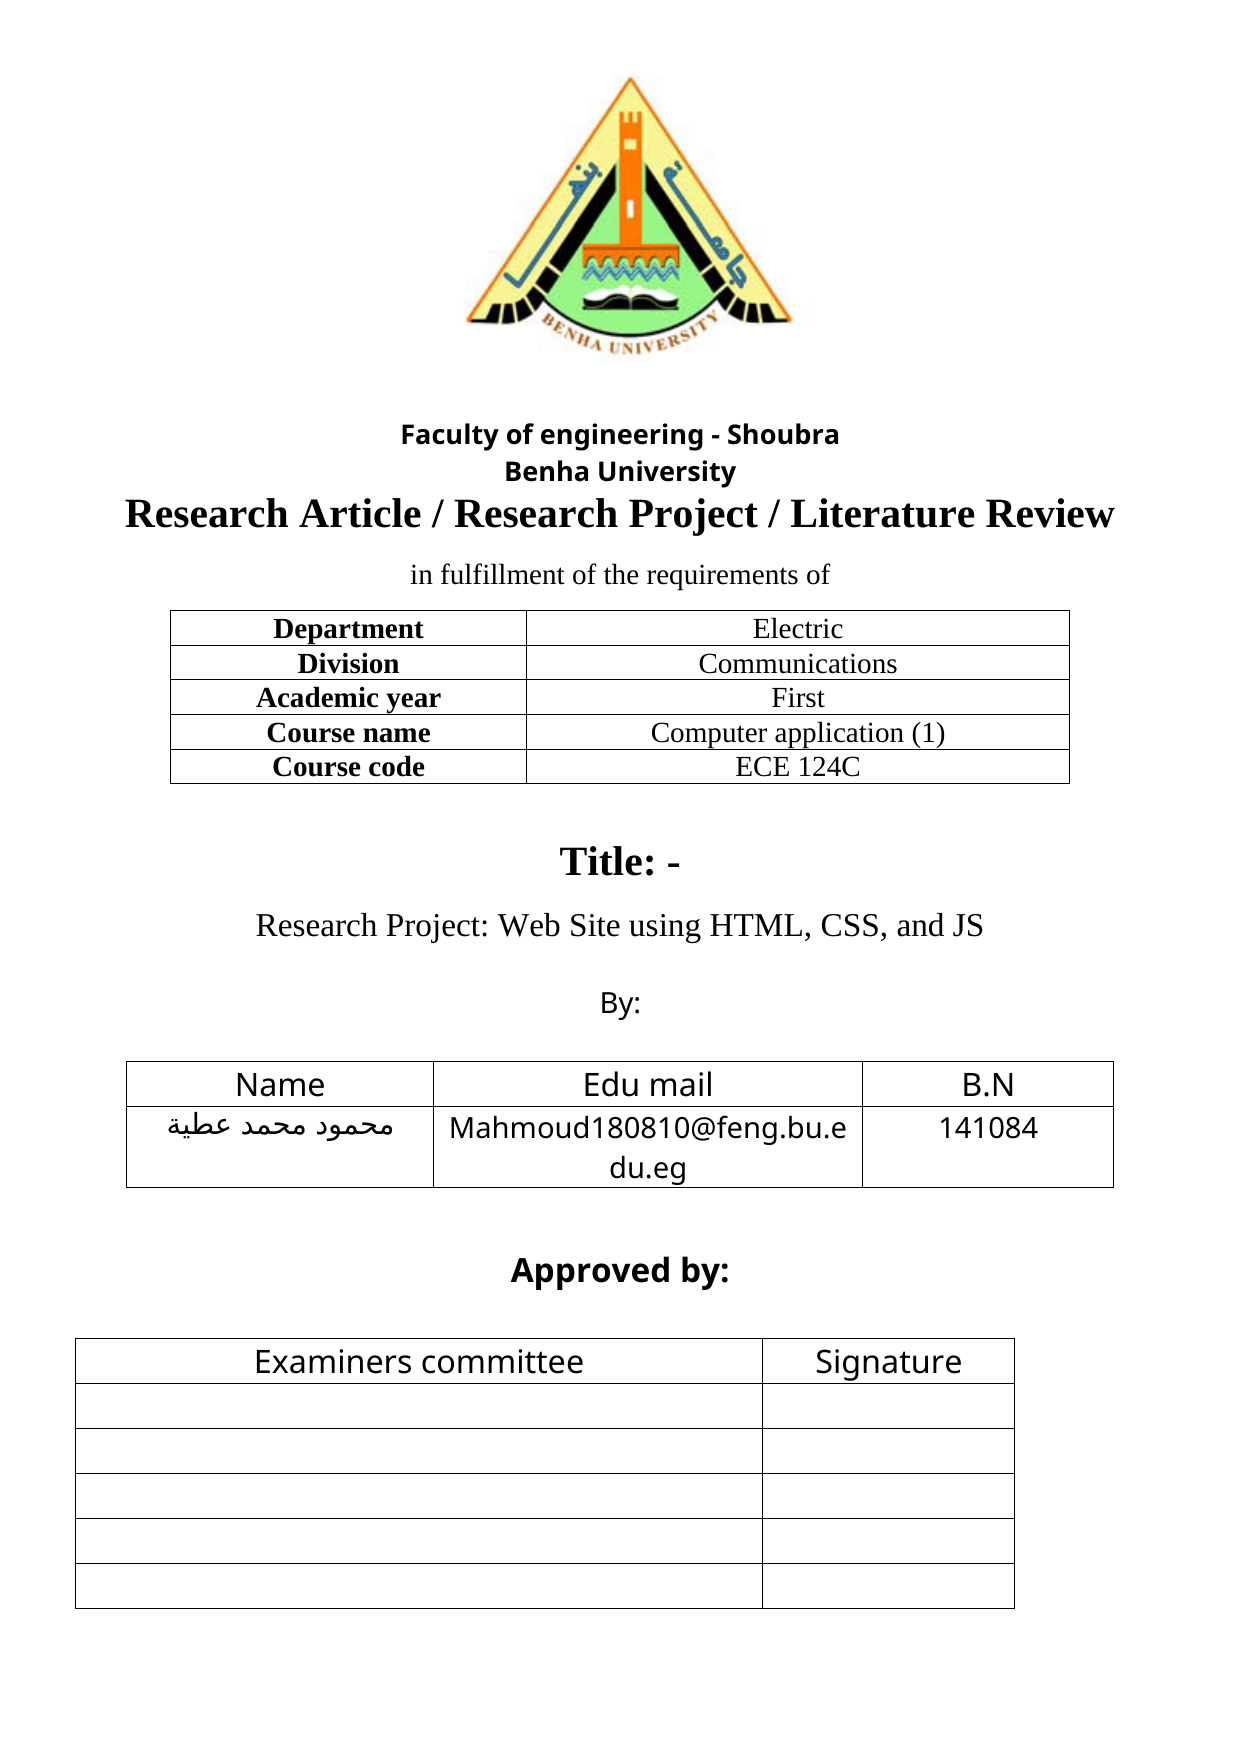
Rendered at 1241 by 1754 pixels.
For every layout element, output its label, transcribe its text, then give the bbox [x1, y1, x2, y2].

table_cell Computer application (1) [527, 715, 1069, 748]
text Benha University [75, 452, 1165, 489]
table_cell [76, 1474, 762, 1518]
text Research Project: Web Site using HTML, CSS, and JS [75, 905, 1165, 943]
table_cell [76, 1429, 762, 1473]
table_cell [763, 1384, 1014, 1428]
table_cell [76, 1519, 762, 1563]
table_cell Communications [527, 646, 1069, 679]
table_cell Academic year [171, 680, 526, 714]
table_cell [763, 1429, 1014, 1473]
table_header Edu mail [434, 1062, 862, 1106]
table_cell [76, 1564, 762, 1608]
table_header Signature [763, 1339, 1014, 1383]
table_header Department [171, 611, 526, 645]
table_cell Course name [171, 715, 526, 748]
table_header B.N [863, 1062, 1113, 1106]
table_header Examiners committee [76, 1339, 762, 1383]
table_cell Course code [171, 750, 526, 783]
text Approved by: [75, 1247, 1165, 1293]
table_cell First [527, 680, 1069, 714]
table_cell Division [171, 646, 526, 679]
table_header Name [127, 1062, 433, 1106]
table_cell ECE 124C [527, 750, 1069, 783]
picture [413, 75, 827, 367]
table_cell Mahmoud180810@feng.bu.edu.eg [434, 1107, 862, 1187]
text in fulfillment of the requirements of [75, 557, 1165, 591]
text Title: - [75, 837, 1165, 885]
table_cell 141084 [863, 1107, 1113, 1187]
table_cell [76, 1384, 762, 1428]
table_cell [763, 1519, 1014, 1563]
table_cell [763, 1564, 1014, 1608]
table_cell [763, 1474, 1014, 1518]
text Faculty of engineering - Shoubra [75, 415, 1165, 452]
table_cell محمود محمد عطية [127, 1107, 433, 1187]
text Research Article / Research Project / Literature Review [75, 489, 1165, 537]
text By: [75, 982, 1165, 1022]
table_header Electric [527, 611, 1069, 645]
